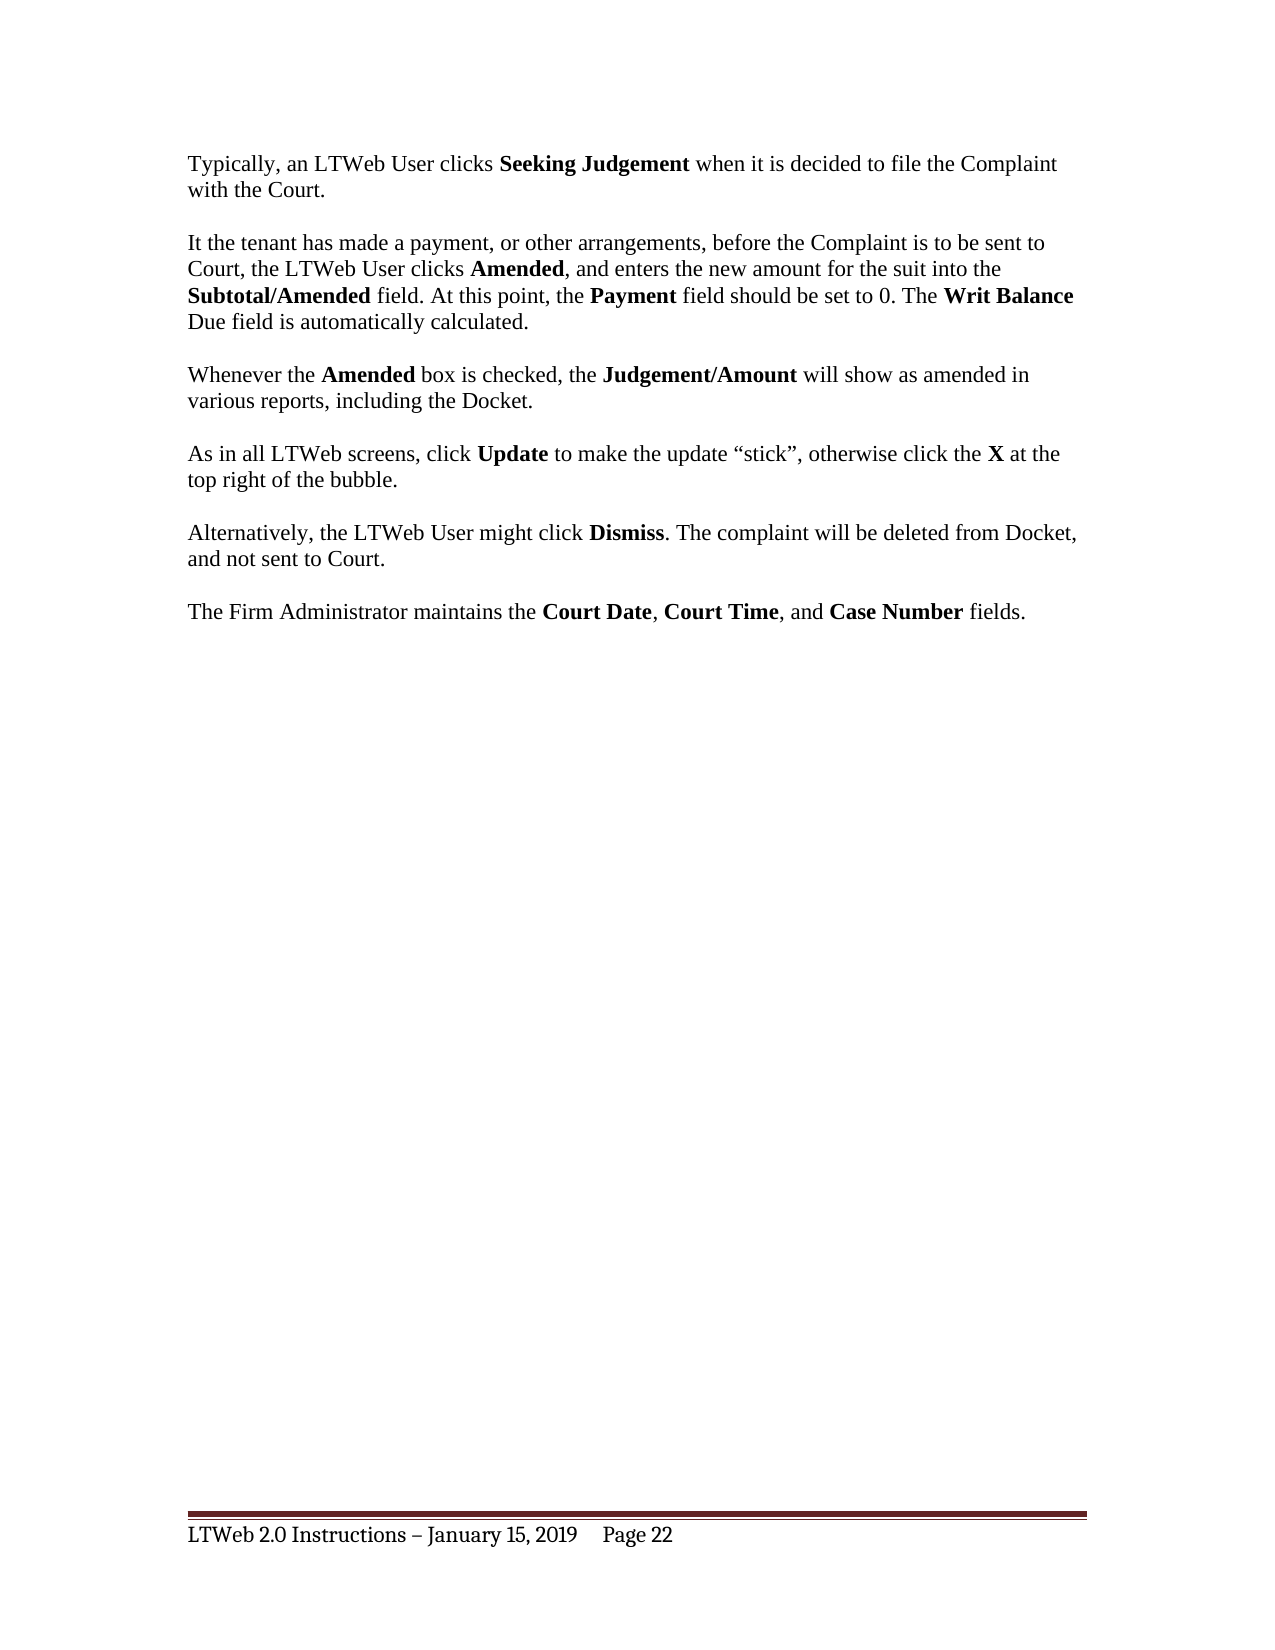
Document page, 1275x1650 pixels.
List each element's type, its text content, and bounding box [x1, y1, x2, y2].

text Typically, an LTWeb User clicks Seeking Judgement when it is decided to file the Complaint with the Court. [187, 150, 1087, 203]
text It the tenant has made a payment, or other arrangements, before the Complaint is to be sent to Court, the LTWeb User clicks Amended, and enters the new amount for the suit into the Subtotal/Amended field. At this point, the Payment field should be set to 0. The Writ Balance Due field is automatically calculated. [187, 229, 1087, 334]
text Whenever the Amended box is checked, the Judgement/Amount will show as amended in various reports, including the Docket. [187, 361, 1087, 413]
text As in all LTWeb screens, click Update to make the update “stick”, otherwise click the X at the top right of the bubble. [187, 440, 1087, 493]
text Alternatively, the LTWeb User might click Dismiss. The complaint will be deleted from Docket, and not sent to Court. [187, 519, 1087, 572]
text The Firm Administrator maintains the Court Date, Court Time, and Case Number fields. [187, 598, 1087, 624]
